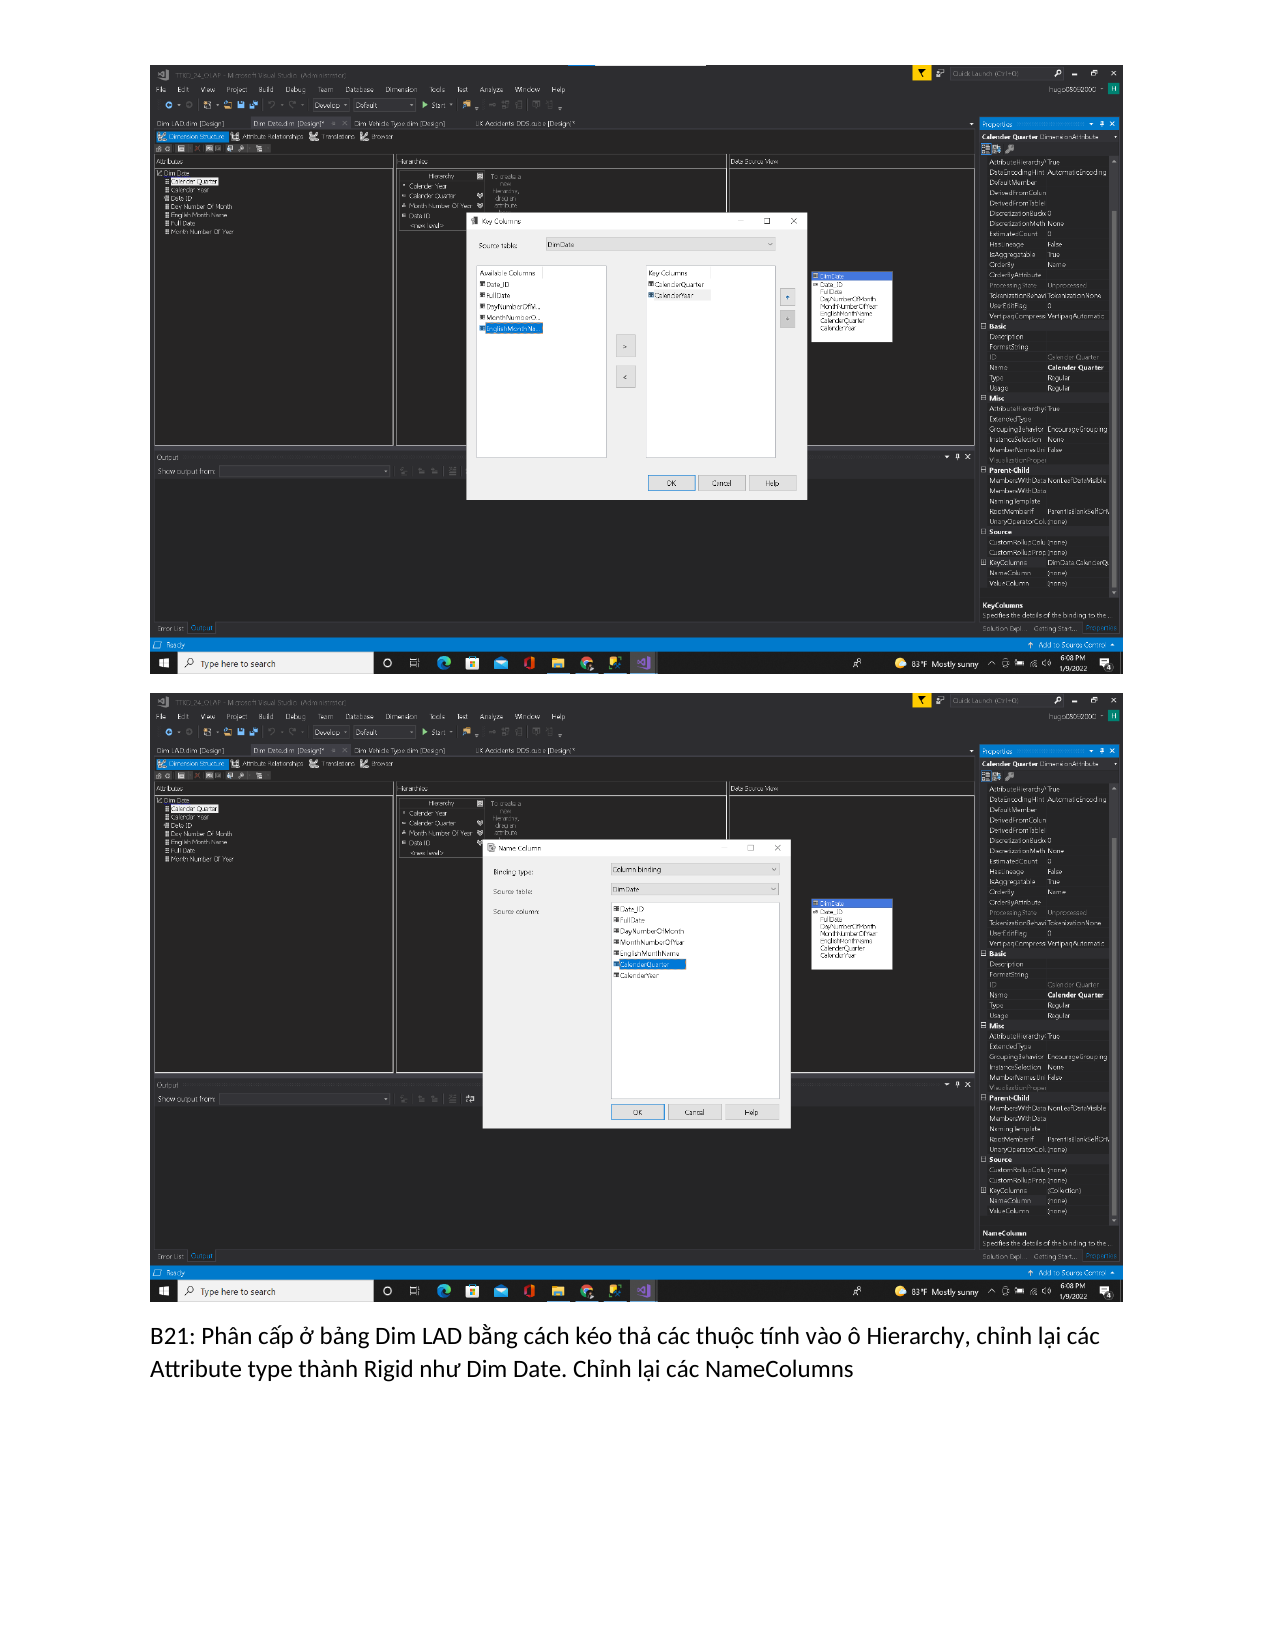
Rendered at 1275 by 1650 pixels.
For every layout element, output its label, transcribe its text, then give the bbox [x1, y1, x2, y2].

picture [150, 65, 1123, 674]
text B21: Phân cấp ở bảng Dim LAD bằng cách kéo thả các thuộc tính vào ô Hierarchy, chỉnh lại các Attribute type thành Rigid như Dim Date. Chỉnh lại các NameColumns [150, 1320, 1125, 1384]
picture [150, 693, 1123, 1302]
